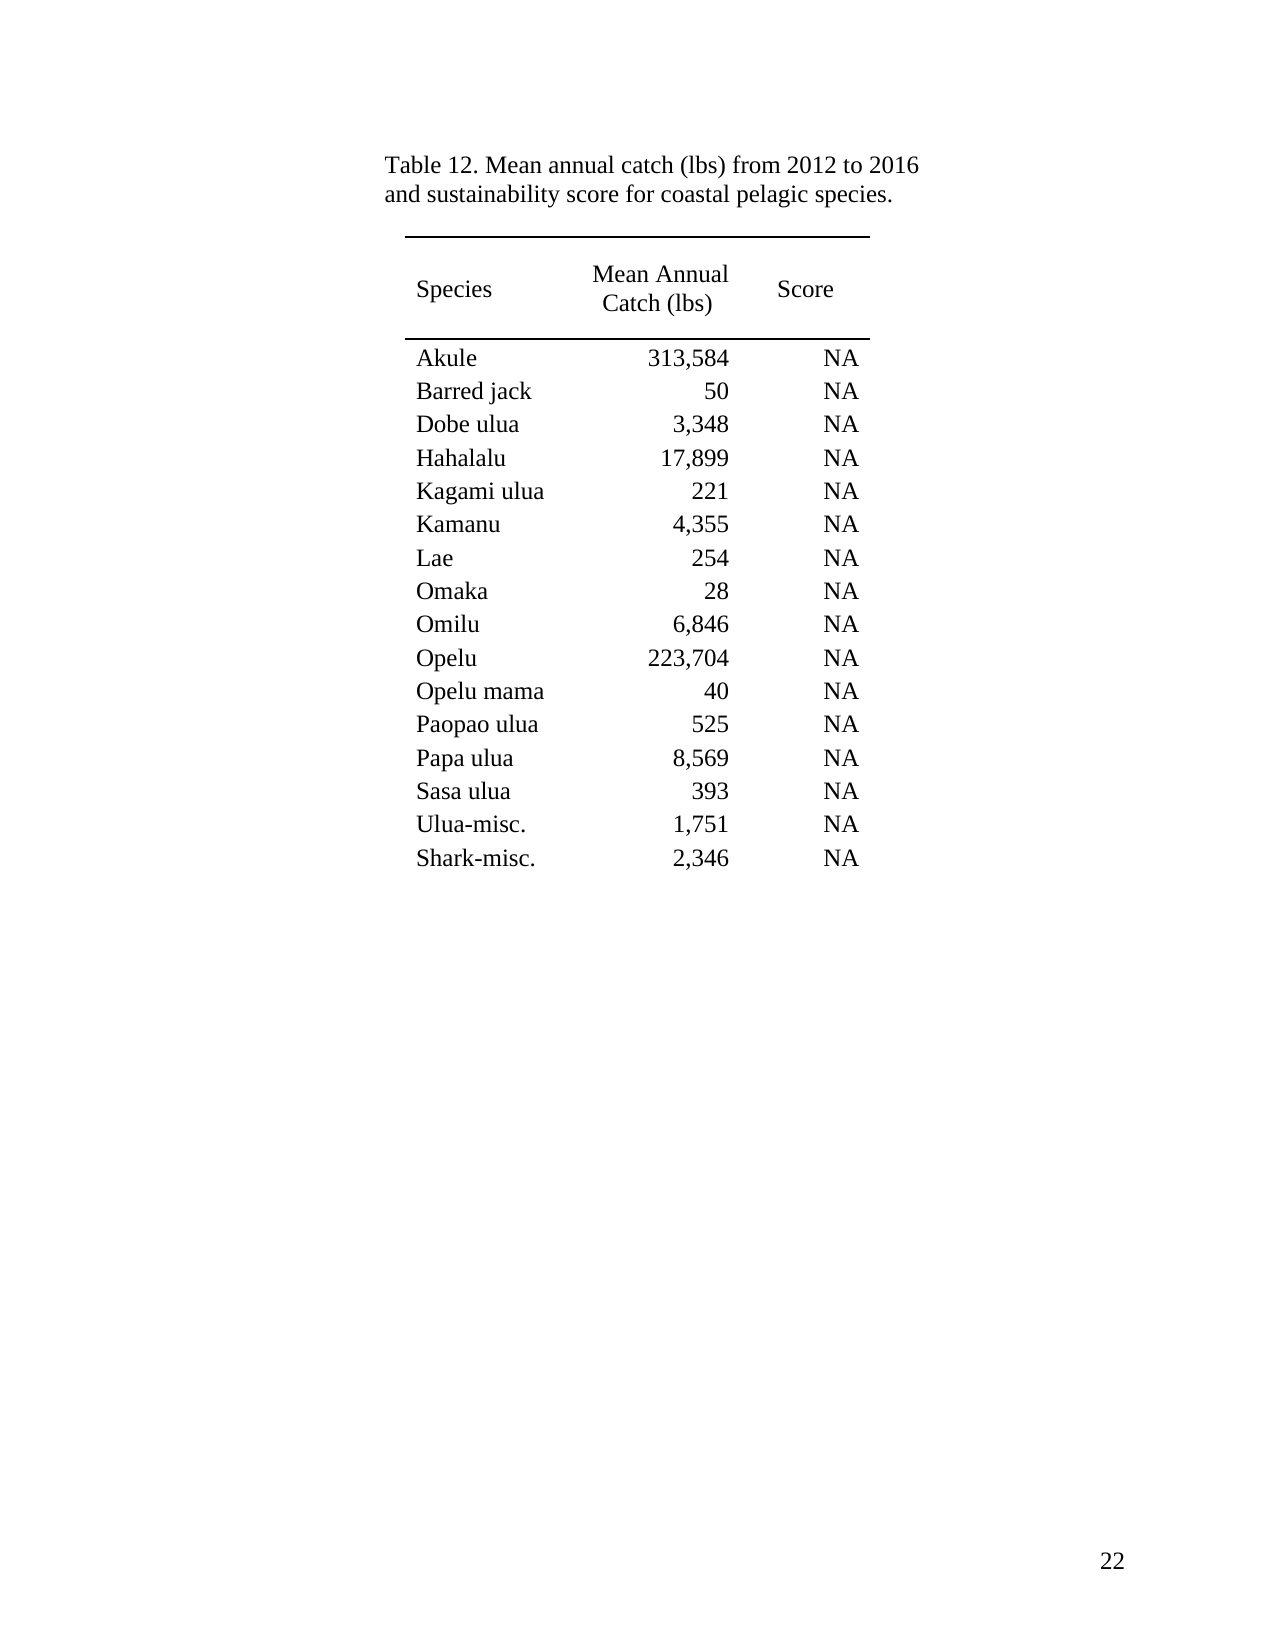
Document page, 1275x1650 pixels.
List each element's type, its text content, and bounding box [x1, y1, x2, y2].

table_cell 254 [575, 538, 740, 572]
table_cell Paopao ulua [405, 705, 574, 738]
table_cell Opelu mama [405, 672, 574, 705]
table_cell 1,751 [575, 805, 740, 838]
table_header Species [405, 238, 574, 338]
table_cell 40 [575, 672, 740, 705]
table_cell 4,355 [575, 505, 740, 538]
table_cell NA [740, 705, 870, 738]
table_cell NA [740, 638, 870, 672]
table_cell Omaka [405, 572, 574, 605]
table_cell Omilu [405, 605, 574, 638]
table_cell 223,704 [575, 638, 740, 672]
table_cell Ulua-misc. [405, 805, 574, 838]
table_cell 28 [575, 572, 740, 605]
table_cell Kamanu [405, 505, 574, 538]
table_cell Barred jack [405, 372, 574, 405]
table_header Score [740, 238, 870, 338]
table_cell NA [740, 472, 870, 505]
table_cell Hahalalu [405, 438, 574, 472]
table_cell NA [740, 838, 870, 872]
table_cell NA [740, 738, 870, 772]
table_cell NA [740, 372, 870, 405]
table_cell 313,584 [575, 340, 740, 372]
table_cell 221 [575, 472, 740, 505]
table_cell Shark-misc. [405, 838, 574, 872]
table_cell NA [740, 605, 870, 638]
text Table 12. Mean annual catch (lbs) from 2012 to 2016 and sustainability score for coastal pelagic species. [384, 150, 937, 207]
table_header Mean Annual Catch (lbs) [575, 238, 740, 338]
table_cell Papa ulua [405, 738, 574, 772]
table_cell 17,899 [575, 438, 740, 472]
table_cell Akule [405, 340, 574, 372]
table_cell 393 [575, 772, 740, 805]
table_cell 8,569 [575, 738, 740, 772]
table_cell 2,346 [575, 838, 740, 872]
table_cell Opelu [405, 638, 574, 672]
table_cell Kagami ulua [405, 472, 574, 505]
table_cell NA [740, 438, 870, 472]
table_cell Lae [405, 538, 574, 572]
table_cell NA [740, 572, 870, 605]
table_cell NA [740, 772, 870, 805]
table_cell NA [740, 672, 870, 705]
table_cell NA [740, 538, 870, 572]
table_cell NA [740, 805, 870, 838]
table_cell NA [740, 405, 870, 438]
table_cell NA [740, 505, 870, 538]
table_cell 3,348 [575, 405, 740, 438]
table_cell Sasa ulua [405, 772, 574, 805]
table_cell NA [740, 340, 870, 372]
table_cell 6,846 [575, 605, 740, 638]
table_cell 525 [575, 705, 740, 738]
table_cell Dobe ulua [405, 405, 574, 438]
table_cell 50 [575, 372, 740, 405]
